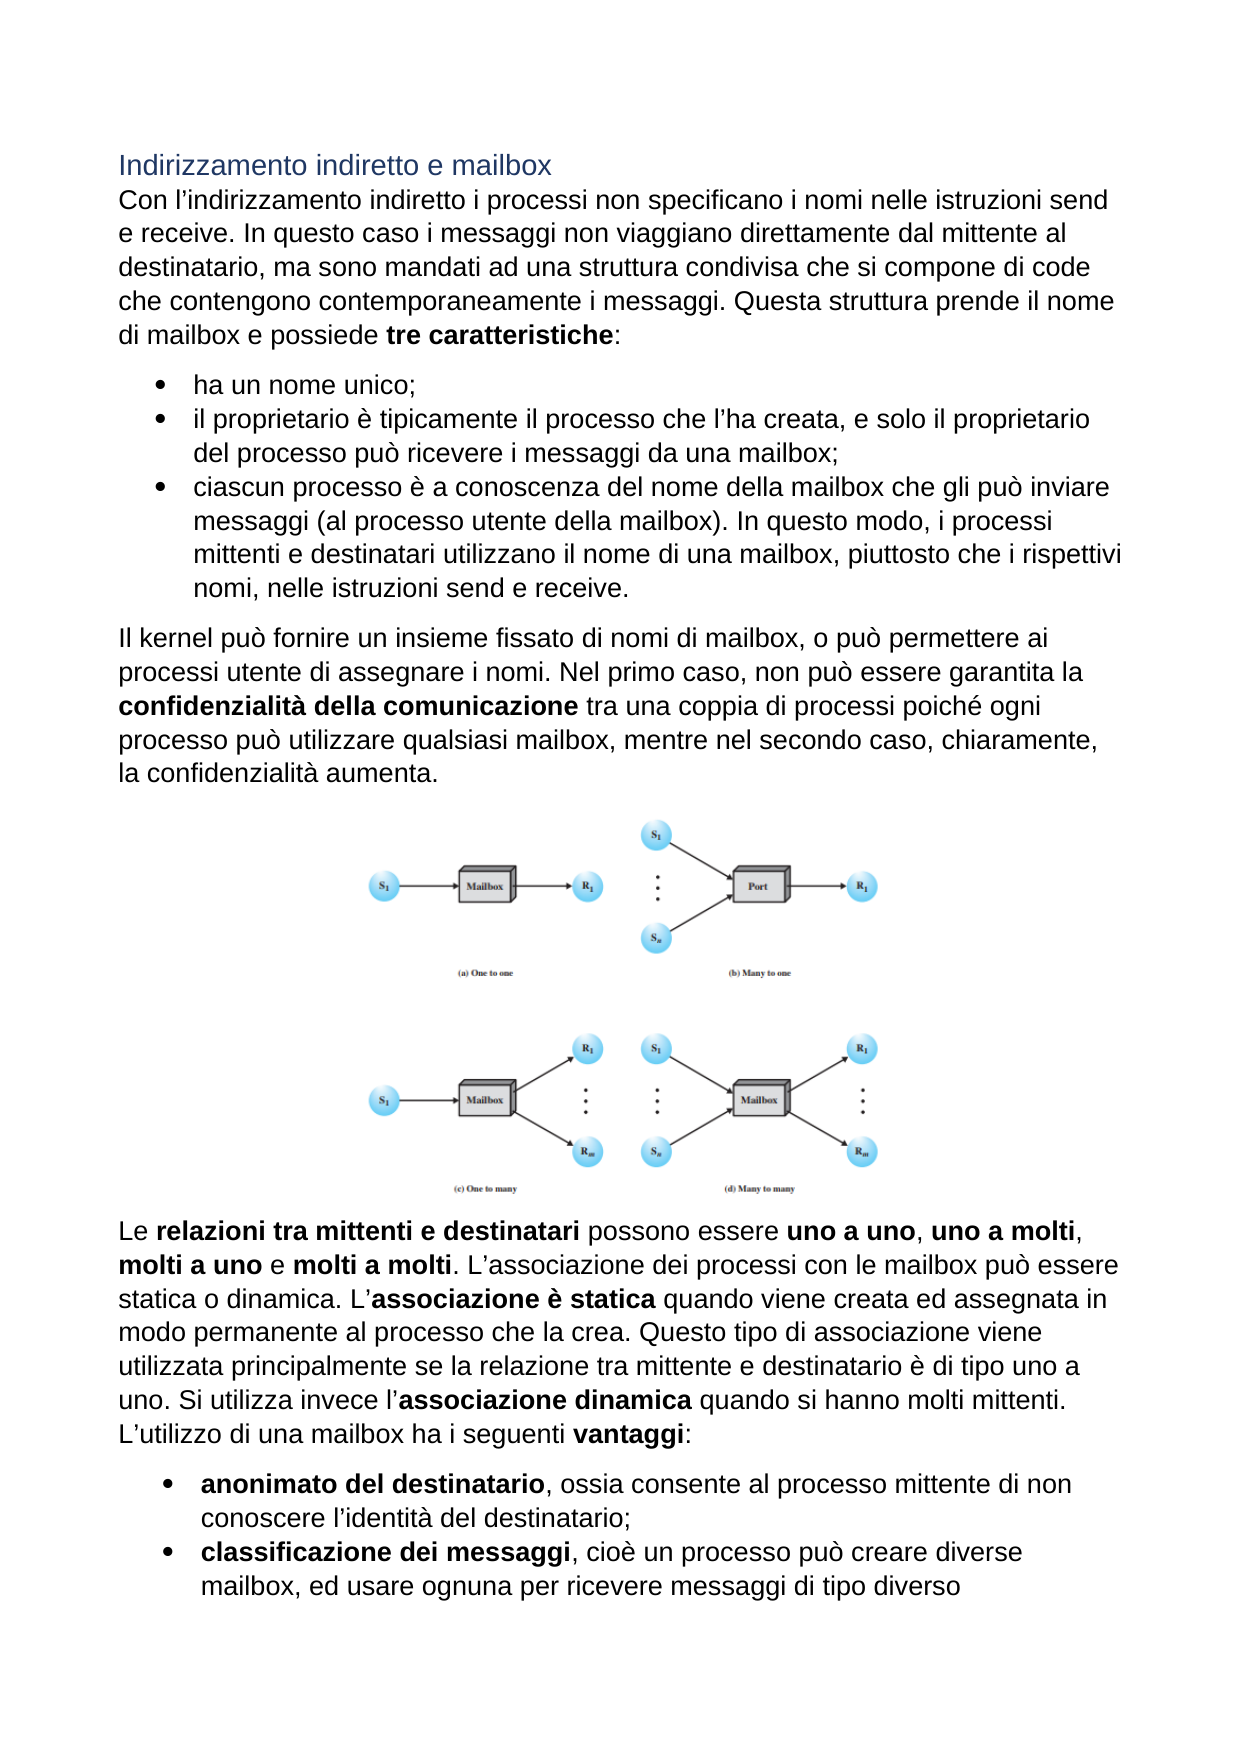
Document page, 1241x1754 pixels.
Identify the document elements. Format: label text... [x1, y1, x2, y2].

list anonimato del destinatario, ossia consente al processo mittente di non conoscere l’identità del destinatario; [163, 1468, 1122, 1533]
text Il kernel può fornire un insieme fissato di nomi di mailbox, o può permettere ai processi utente di assegnare i nomi. Nel primo caso, non può essere garantita la confidenzialità della comunicazione tra una coppia di processi poiché ogni processo può utilizzare qualsiasi mailbox, mentre nel secondo caso, chiaramente, la confidenzialità aumenta. [118, 622, 1122, 789]
list il proprietario è tipicamente il processo che l’ha creata, e solo il proprietario del processo può ricevere i messaggi da una mailbox; [156, 403, 1122, 468]
list ha un nome unico; [156, 369, 1122, 401]
list classificazione dei messaggi, cioè un processo può creare diverse mailbox, ed usare ognuna per ricevere messaggi di tipo diverso [163, 1536, 1122, 1601]
text Con l’indirizzamento indiretto i processi non specificano i nomi nelle istruzioni send e receive. In questo caso i messaggi non viaggiano direttamente dal mittente al destinatario, ma sono mandati ad una struttura condivisa che si compone di code che contengono contemporaneamente i messaggi. Questa struttura prende il nome di mailbox e possiede tre caratteristiche: [118, 184, 1122, 350]
picture [357, 807, 883, 1197]
text Le relazioni tra mittenti e destinatari possono essere uno a uno, uno a molti, molti a uno e molti a molti. L’associazione dei processi con le mailbox può essere statica o dinamica. L’associazione è statica quando viene creata ed assegnata in modo permanente al processo che la crea. Questo tipo di associazione viene utilizzata principalmente se la relazione tra mittente e destinatario è di tipo uno a uno. Si utilizza invece l’associazione dinamica quando si hanno molti mittenti. L’utilizzo di una mailbox ha i seguenti vantaggi: [118, 1215, 1122, 1449]
subtitle Indirizzamento indiretto e mailbox [118, 148, 1122, 181]
list ciascun processo è a conoscenza del nome della mailbox che gli può inviare messaggi (al processo utente della mailbox). In questo modo, i processi mittenti e destinatari utilizzano il nome di una mailbox, piuttosto che i rispettivi nomi, nelle istruzioni send e receive. [156, 471, 1122, 603]
